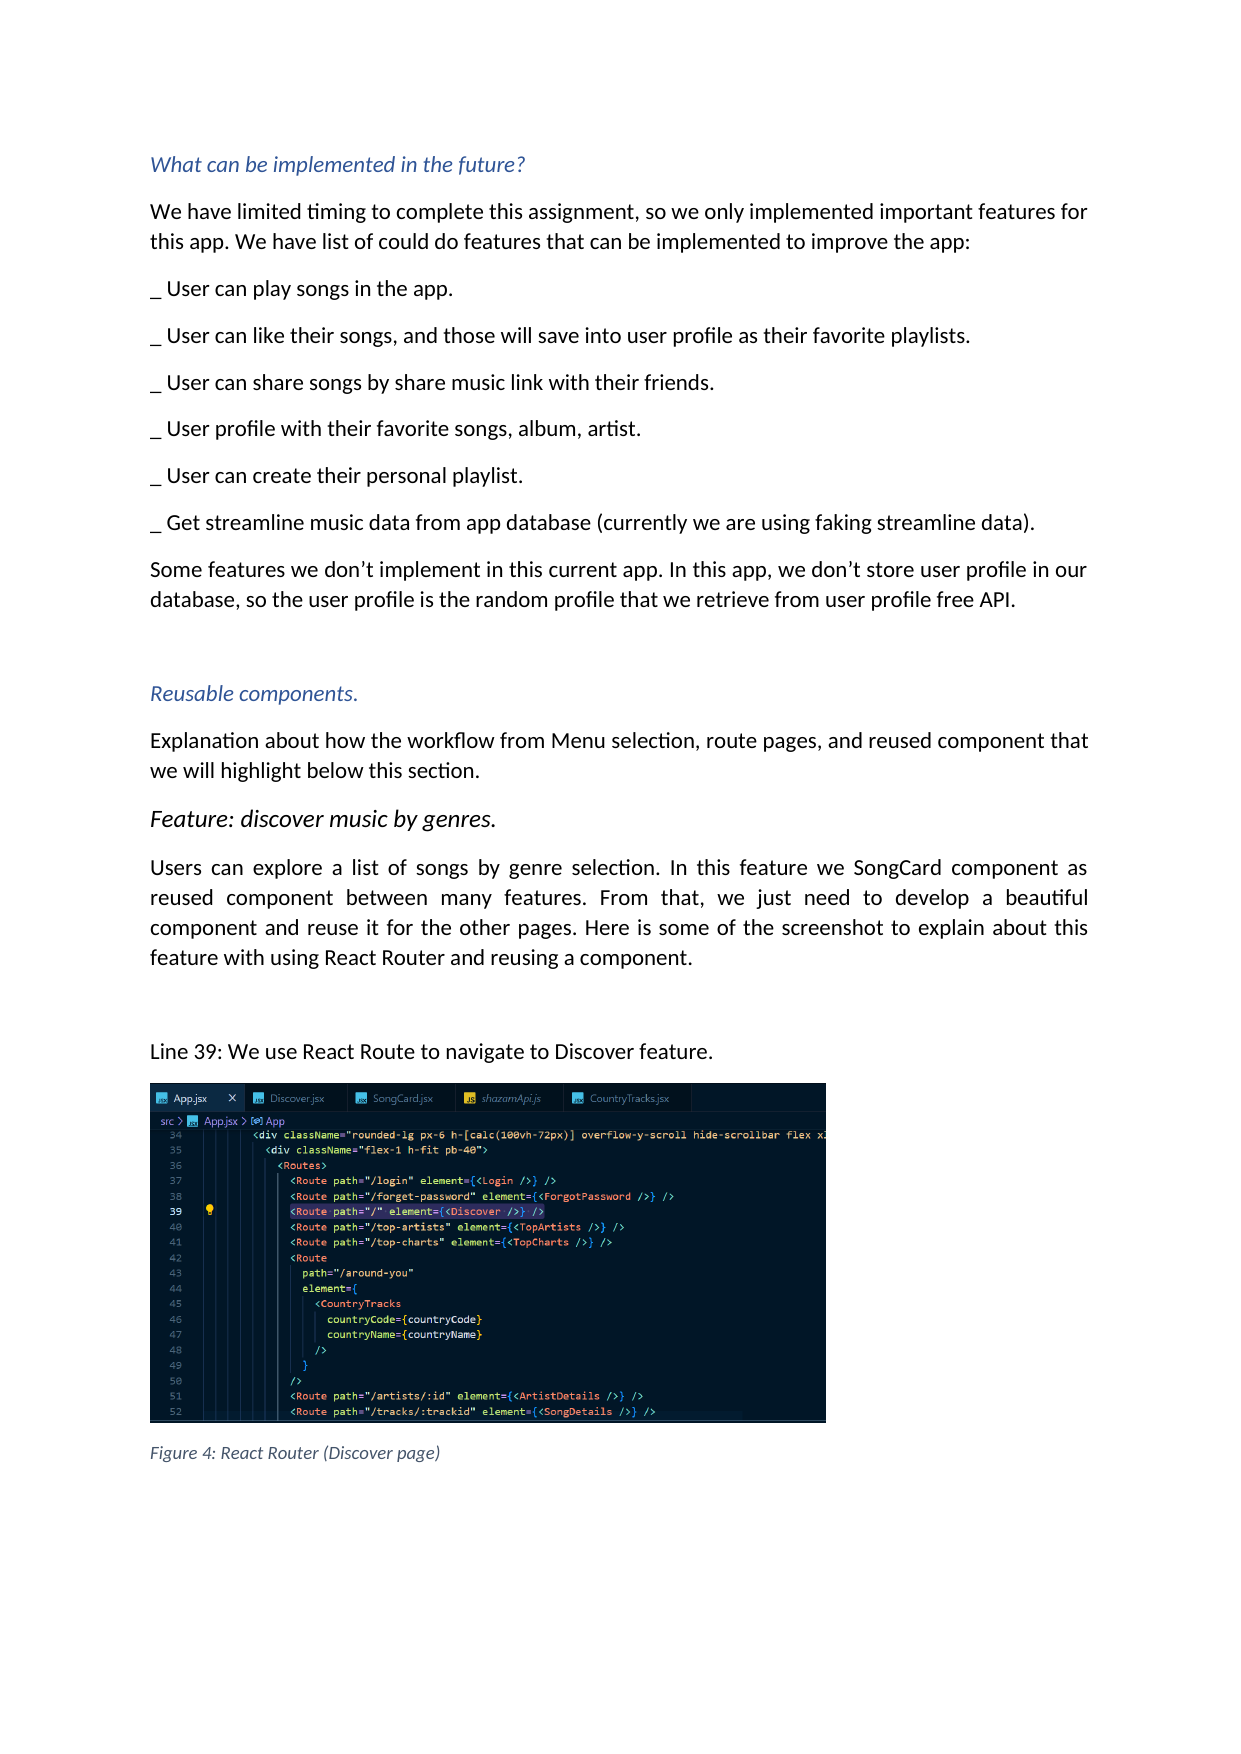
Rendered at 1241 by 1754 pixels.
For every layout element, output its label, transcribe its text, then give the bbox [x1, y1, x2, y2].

text What can be implemented in the future? [150, 150, 1090, 178]
text _ User can like their songs, and those will save into user profile as their favorite playlists. [150, 321, 1090, 349]
text _ User can share songs by share music link with their friends. [150, 368, 1090, 396]
text Reusable components. [150, 679, 1090, 707]
text _ Get streamline music data from app database (currently we are using faking streamline data). [150, 508, 1090, 536]
text Explanation about how the workflow from Menu selection, route pages, and reused component that we will highlight below this section. [150, 726, 1090, 784]
text Some features we don’t implement in this current app. In this app, we don’t store user profile in our database, so the user profile is the random profile that we retrieve from user profile free API. [150, 555, 1090, 613]
text _ User can create their personal playlist. [150, 461, 1090, 489]
text _ User can play songs in the app. [150, 274, 1090, 302]
text Users can explore a list of songs by genre selection. In this feature we SongCard component as reused component between many features. From that, we just need to develop a beautiful component and reuse it for the other pages. Here is some of the screenshot to explain about this feature with using React Router and reusing a component. [150, 853, 1090, 971]
text Feature: discover music by genres. [150, 803, 1090, 834]
picture [150, 1083, 826, 1423]
text We have limited timing to complete this assignment, so we only implemented important features for this app. We have list of could do features that can be implemented to improve the app: [150, 197, 1090, 255]
text _ User profile with their favorite songs, album, artist. [150, 414, 1090, 443]
text Line 39: We use React Route to navigate to Discover feature. [150, 1037, 1090, 1065]
